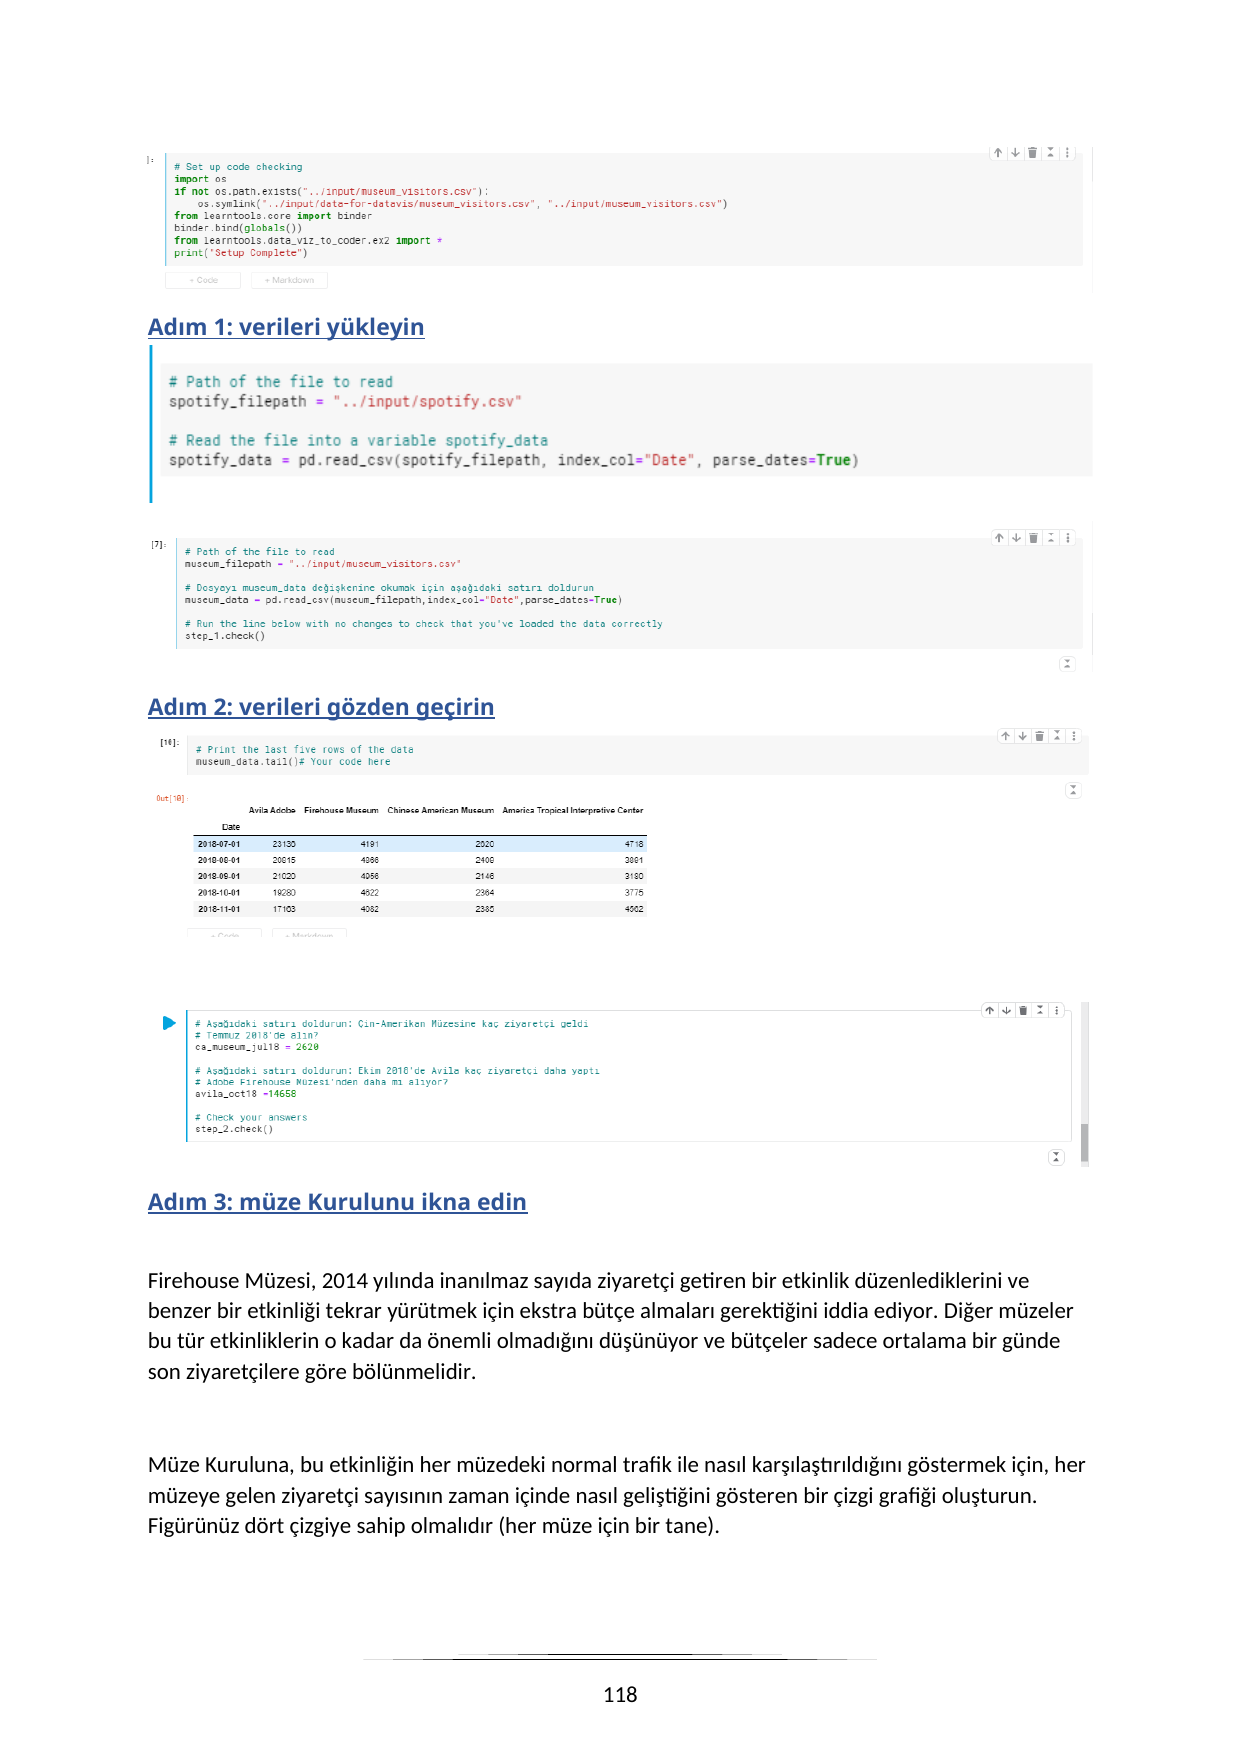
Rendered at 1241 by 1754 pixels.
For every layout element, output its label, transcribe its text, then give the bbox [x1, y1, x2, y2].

subtitle Adım 2: verileri gözden geçirin [148, 691, 1093, 722]
picture [147, 1002, 1093, 1167]
text Firehouse Müzesi, 2014 yılında inanılmaz sayıda ziyaretçi getiren bir etkinlik düzenlediklerini ve benzer bir etkinliği tekrar yürütmek için ekstra bütçe almaları gerektiğini iddia ediyor. Diğer müzeler bu tür etkinliklerin o kadar da önemli olmadığını düşünüyor ve bütçeler sadece ortalama bir günde son ziyaretçilere göre bölünmelidir. [148, 1266, 1093, 1385]
text Müze Kuruluna, bu etkinliğin her müzedeki normal trafik ile nasıl karşılaştırıldığını göstermek için, her müzeye gelen ziyaretçi sayısının zaman içinde nasıl geliştiğini gösteren bir çizgi grafiği oluşturun. Figürünüz dört çizgiye sahip olmalıdır (her müze için bir tane). [148, 1451, 1093, 1539]
picture [147, 521, 1093, 672]
picture [147, 724, 1093, 937]
subtitle Adım 3: müze Kurulunu ikna edin [148, 1186, 1093, 1217]
picture [153, 345, 1093, 503]
picture [147, 147, 1093, 293]
subtitle Adım 1: verileri yükleyin [148, 311, 1093, 342]
